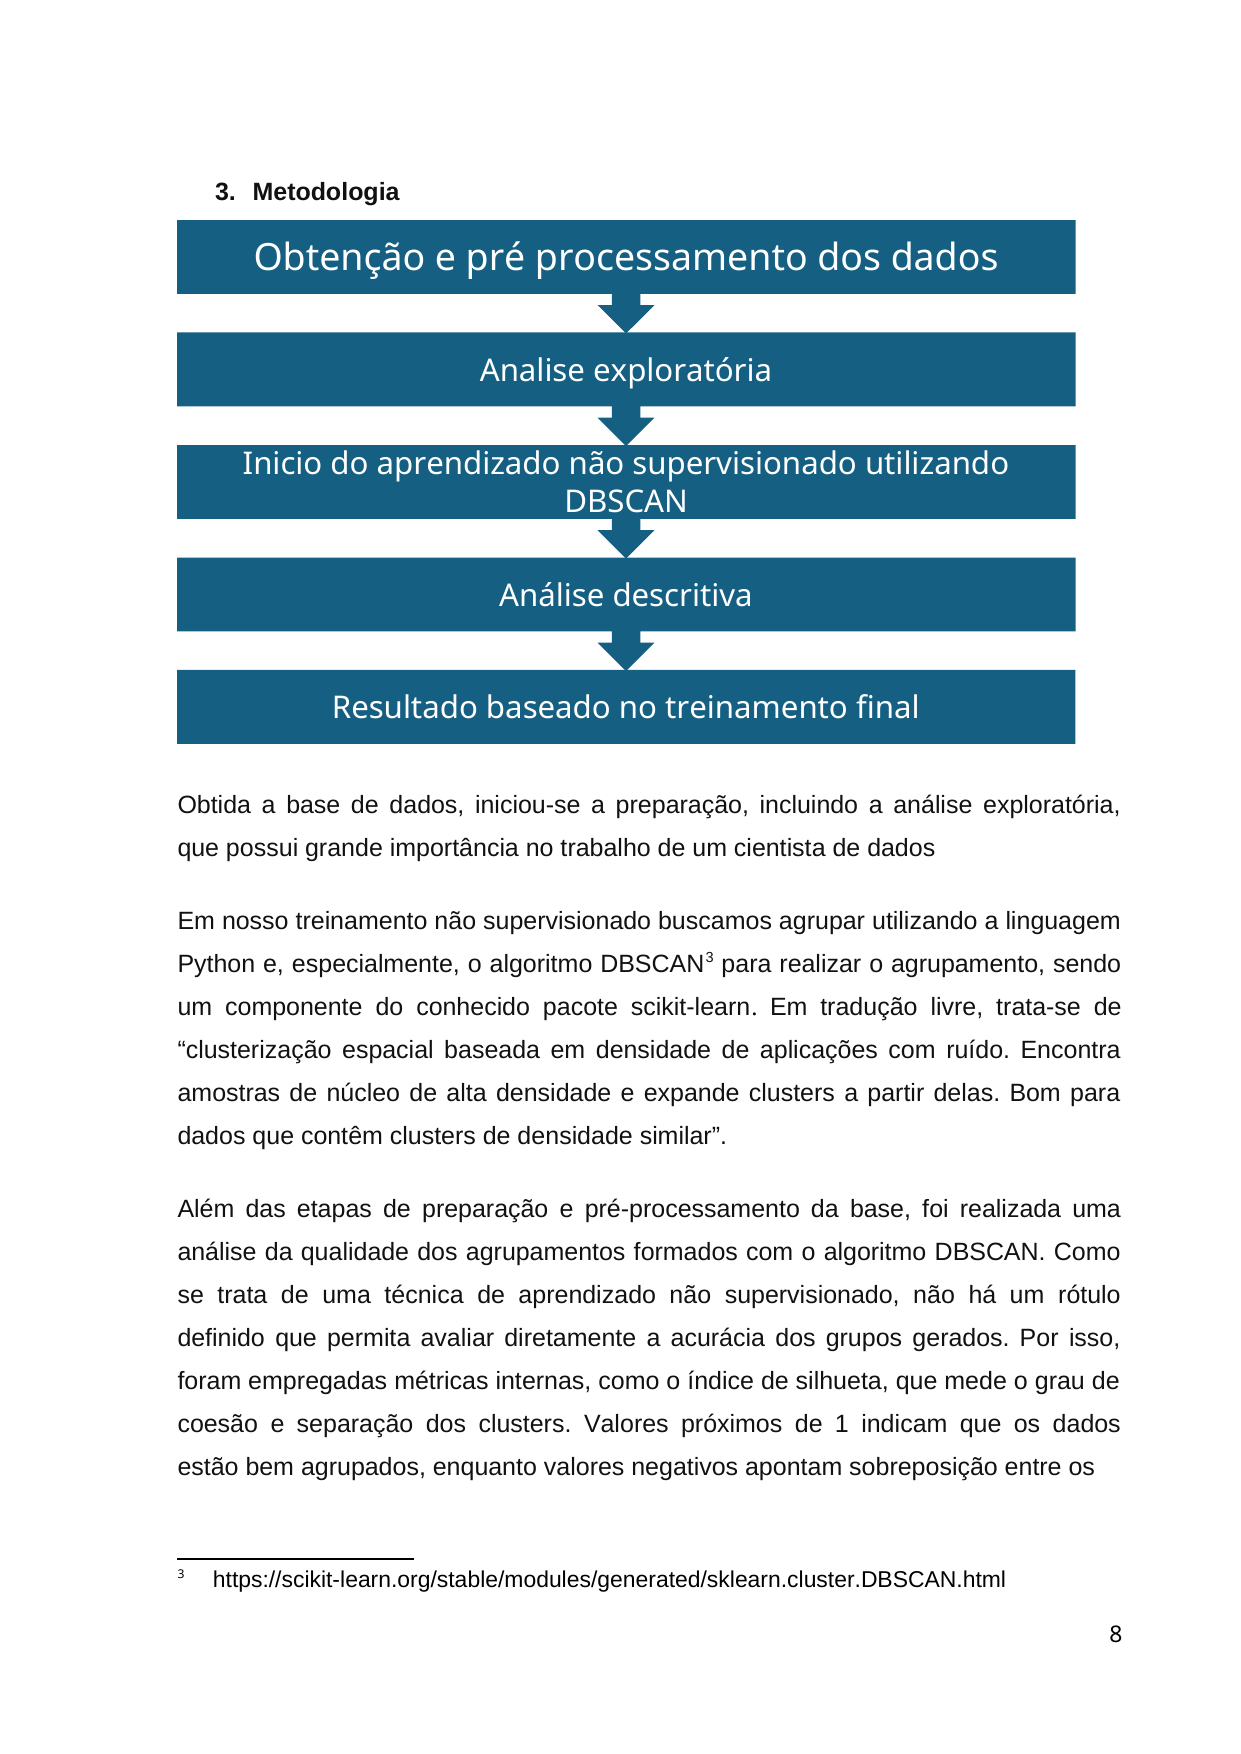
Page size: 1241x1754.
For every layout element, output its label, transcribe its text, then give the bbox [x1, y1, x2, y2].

text Além das etapas de preparação e pré-processamento da base, foi realizada uma análise da qualidade dos agrupamentos formados com o algoritmo DBSCAN. Como se trata de uma técnica de aprendizado não supervisionado, não há um rótulo definido que permita avaliar diretamente a acurácia dos grupos gerados. Por isso, foram empregadas métricas internas, como o índice de silhueta, que mede o grau de coesão e separação dos clusters. Valores próximos de 1 indicam que os dados estão bem agrupados, enquanto valores negativos apontam sobreposição entre os [177, 1194, 1122, 1481]
text Obtida a base de dados, iniciou-se a preparação, incluindo a análise exploratória, que possui grande importância no trabalho de um cientista de dados [177, 790, 1122, 862]
list Metodologia [215, 177, 1122, 206]
text Em nosso treinamento não supervisionado buscamos agrupar utilizando a linguagem Python e, especialmente, o algoritmo DBSCAN para realizar o agrupamento, sendo um componente do conhecido pacote scikit-learn. Em tradução livre, trata-se de “clusterização espacial baseada em densidade de aplicações com ruído. Encontra amostras de núcleo de alta densidade e expande clusters a partir delas. Bom para dados que contêm clusters de densidade similar”. [177, 906, 1122, 1150]
